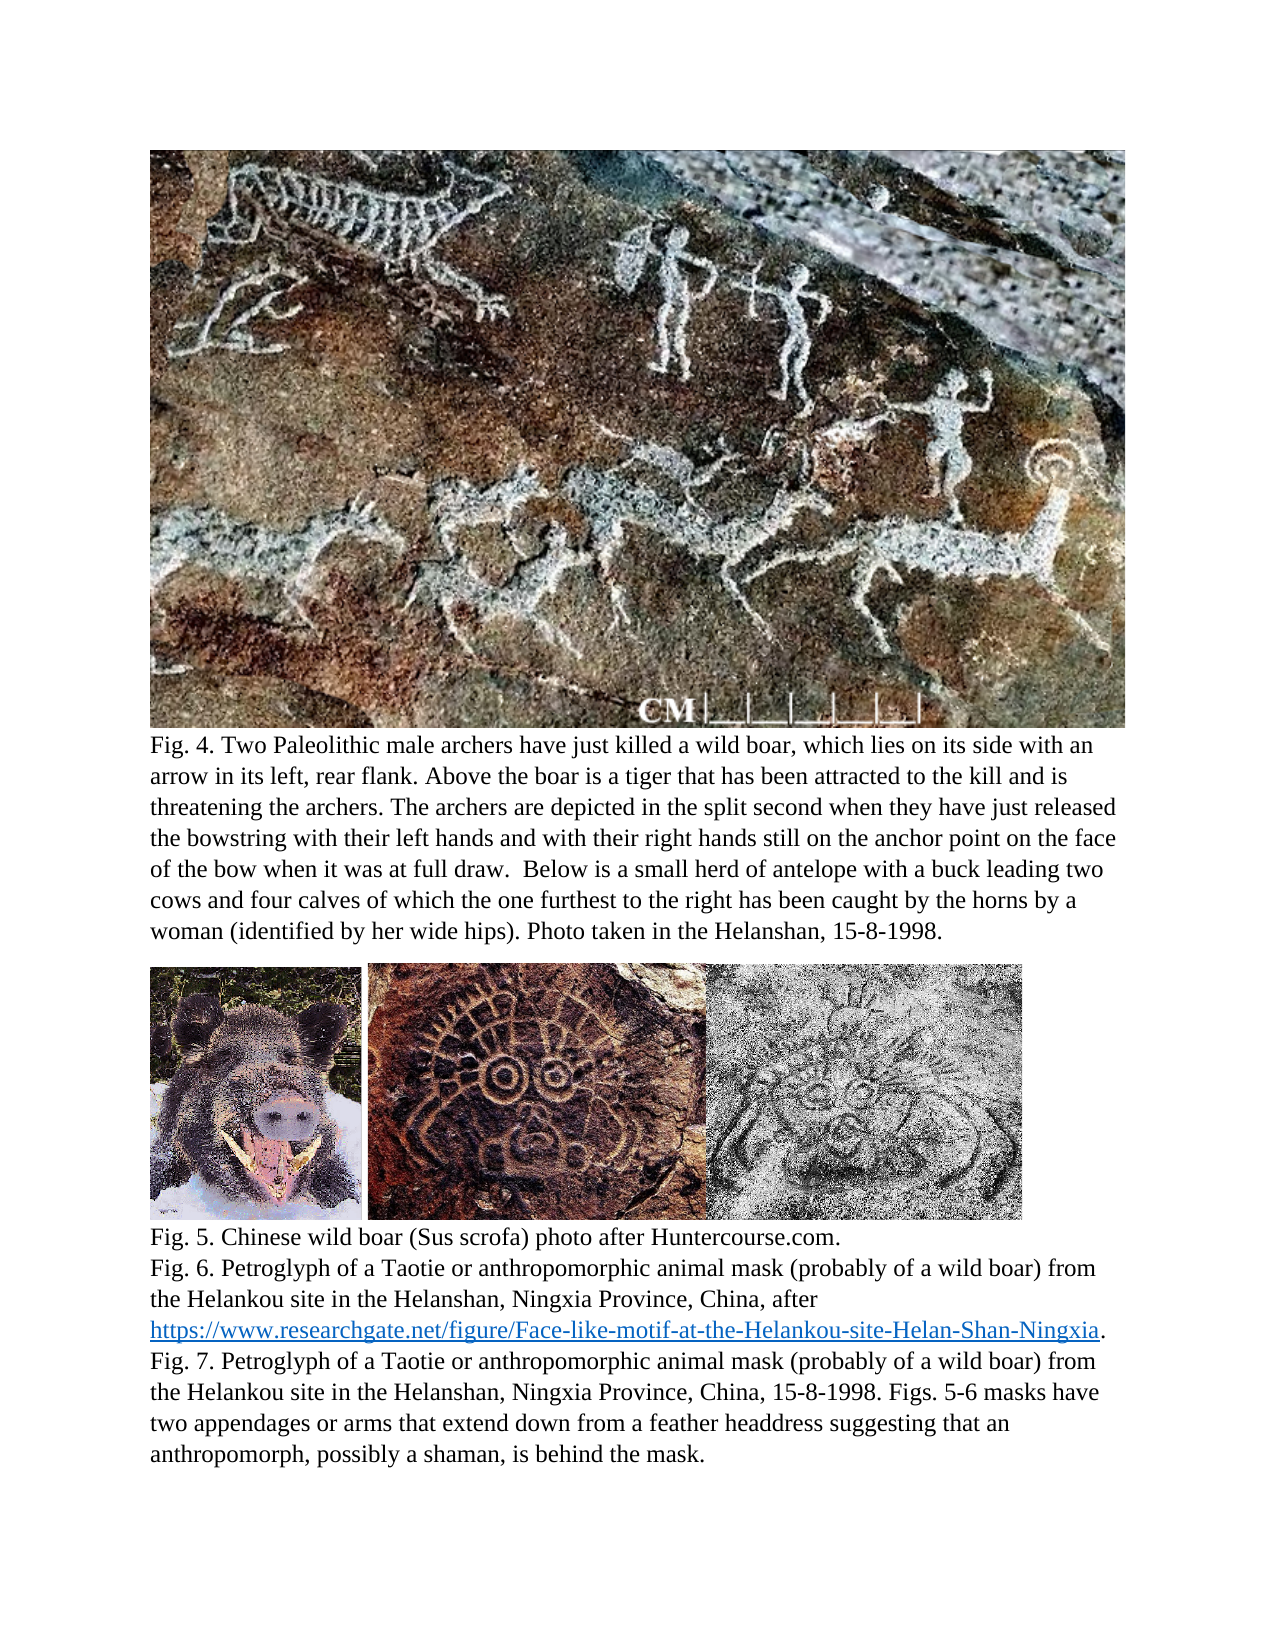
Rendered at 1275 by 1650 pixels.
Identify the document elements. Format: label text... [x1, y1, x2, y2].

picture [150, 150, 1125, 728]
picture [367, 963, 1023, 1220]
text Fig. 4. Two Paleolithic male archers have just killed a wild boar, which lies on its side with an arrow in its left, rear flank. Above the boar is a tiger that has been attracted to the kill and is threatening the archers. The archers are depicted in the split second when they have just released the bowstring with their left hands and with their right hands still on the anchor point on the face of the bow when it was at full draw. Below is a small herd of antelope with a buck leading two cows and four calves of which the one furthest to the right has been caught by the horns by a woman (identified by her wide hips). Photo taken in the Helanshan, 15-8-1998. [150, 730, 1125, 945]
picture [150, 967, 362, 1220]
text Fig. 5. Chinese wild boar (Sus scrofa) photo after Huntercourse.com. [150, 1222, 1125, 1251]
text Fig. 7. Petroglyph of a Taotie or anthropomorphic animal mask (probably of a wild boar) from the Helankou site in the Helanshan, Ningxia Province, China, 15-8-1998. Figs. 5-6 masks have two appendages or arms that extend down from a feather headdress suggesting that an anthropomorph, possibly a shaman, is behind the mask. [150, 1346, 1125, 1468]
text Fig. 6. Petroglyph of a Taotie or anthropomorphic animal mask (probably of a wild boar) from the Helankou site in the Helanshan, Ningxia Province, China, after https://www.researchgate.net/figure/Face-like-motif-at-the-Helankou-site-Helan-Shan-Ningxia. [150, 1253, 1125, 1344]
